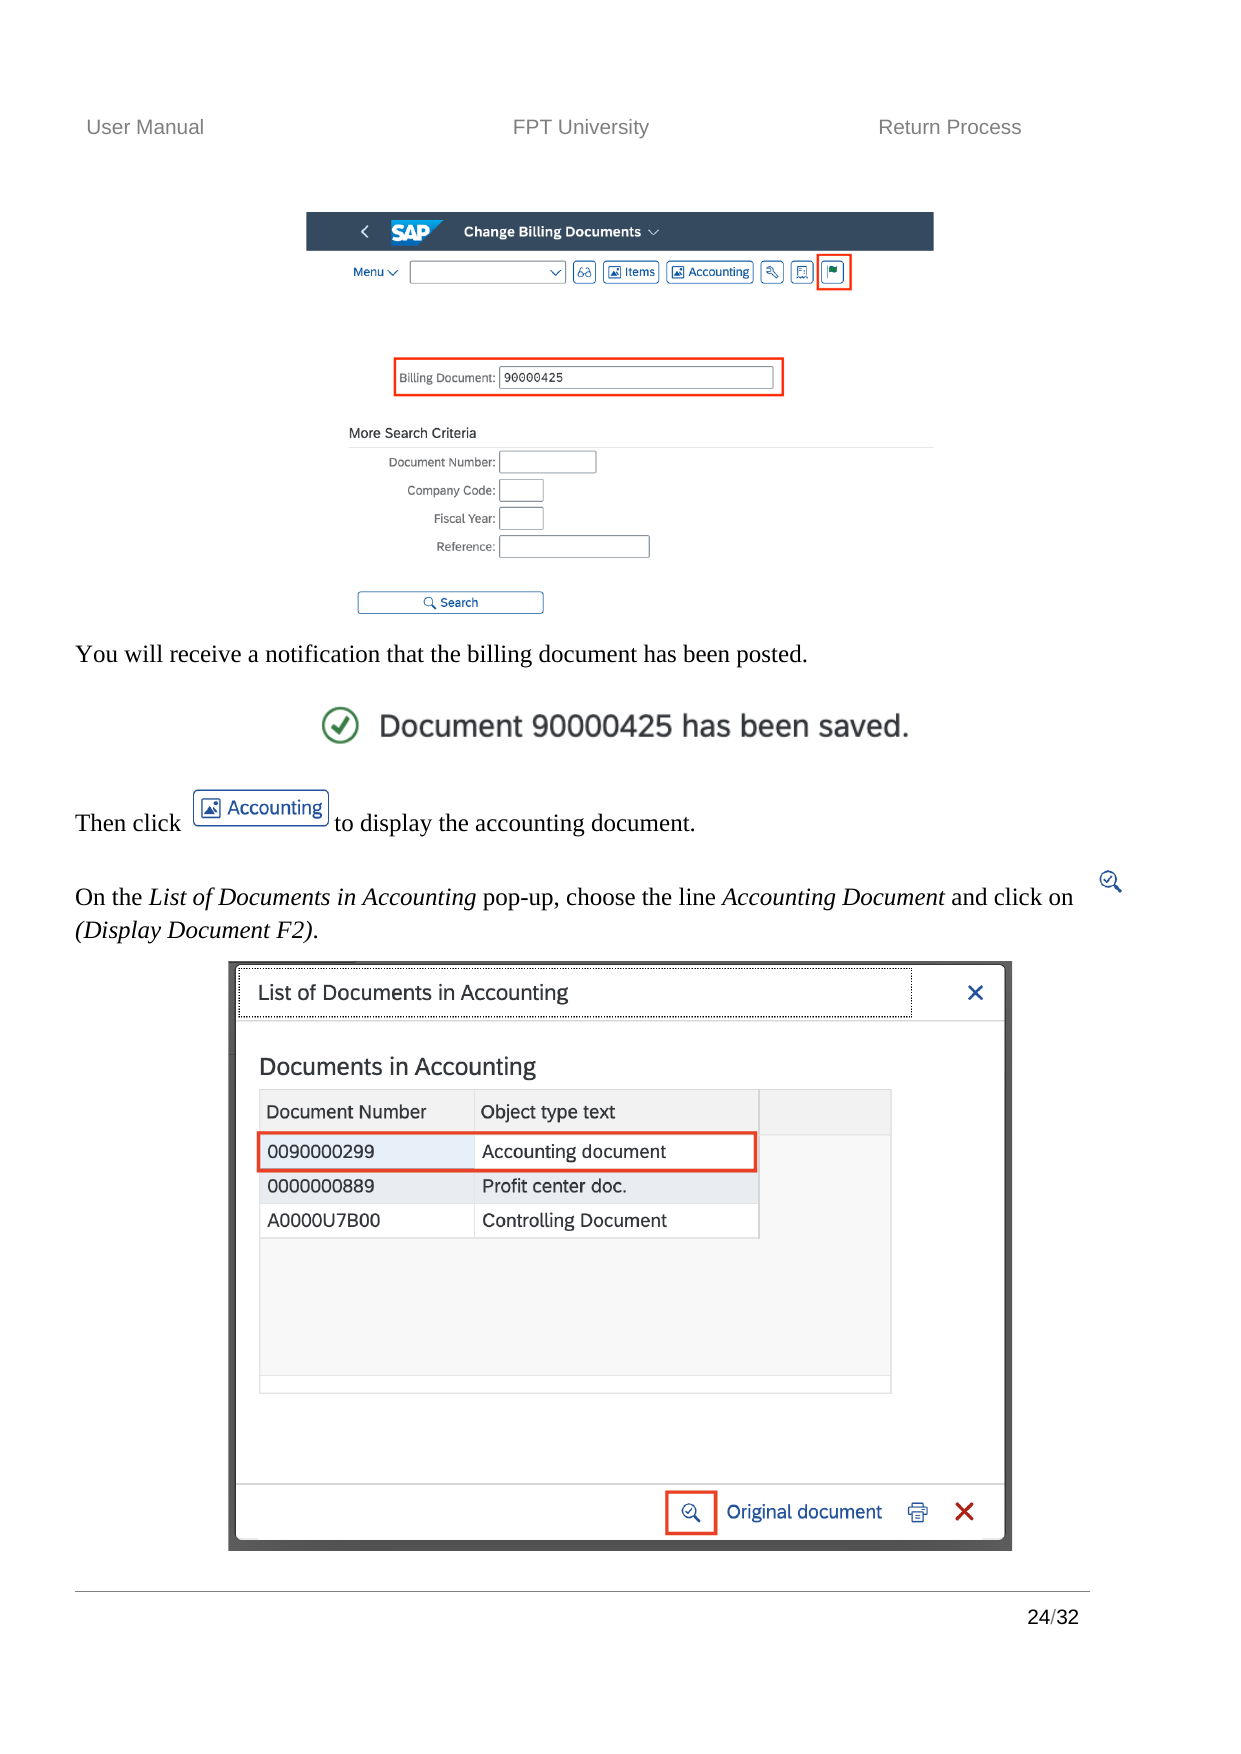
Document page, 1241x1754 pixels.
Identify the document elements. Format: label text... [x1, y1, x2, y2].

text You will receive a notification that the billing document has been posted. [75, 639, 1165, 668]
picture [295, 680, 946, 771]
picture [187, 783, 334, 832]
picture [1079, 853, 1141, 906]
text Then click to display the accounting document. [75, 783, 1165, 837]
text On the List of Documents in Accounting pop-up, choose the line Accounting Document and click on (Display Document F2). [75, 853, 1165, 944]
picture [228, 961, 1013, 1551]
picture [306, 212, 934, 627]
